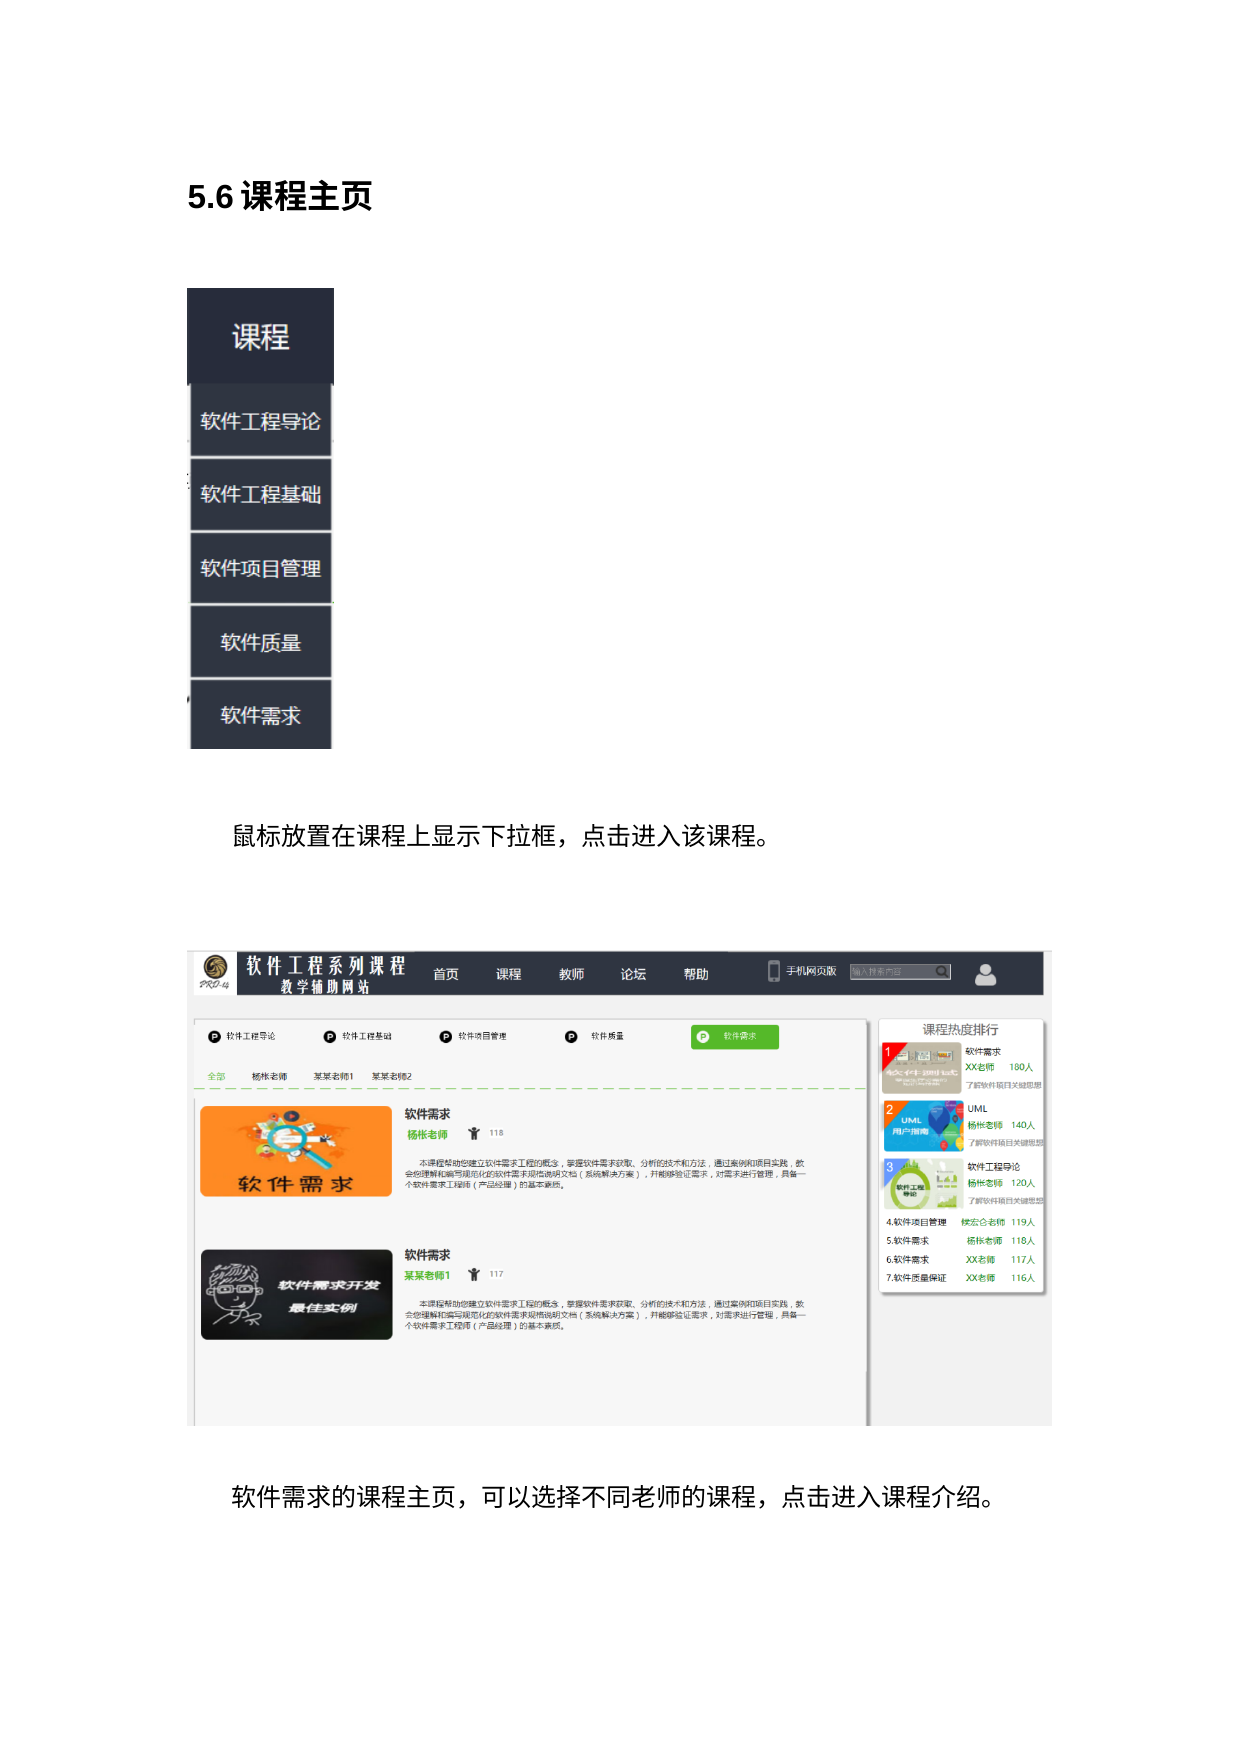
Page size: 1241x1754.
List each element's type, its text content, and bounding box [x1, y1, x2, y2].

subtitle 5.6课程主页 [187, 162, 1053, 227]
picture [187, 288, 334, 749]
text 软件需求的课程主页，可以选择不同老师的课程，点击进入课程介绍。 [187, 1463, 1053, 1528]
text 鼠标放置在课程上显示下拉框，点击进入该课程。 [187, 802, 1053, 867]
picture [187, 950, 1052, 1426]
